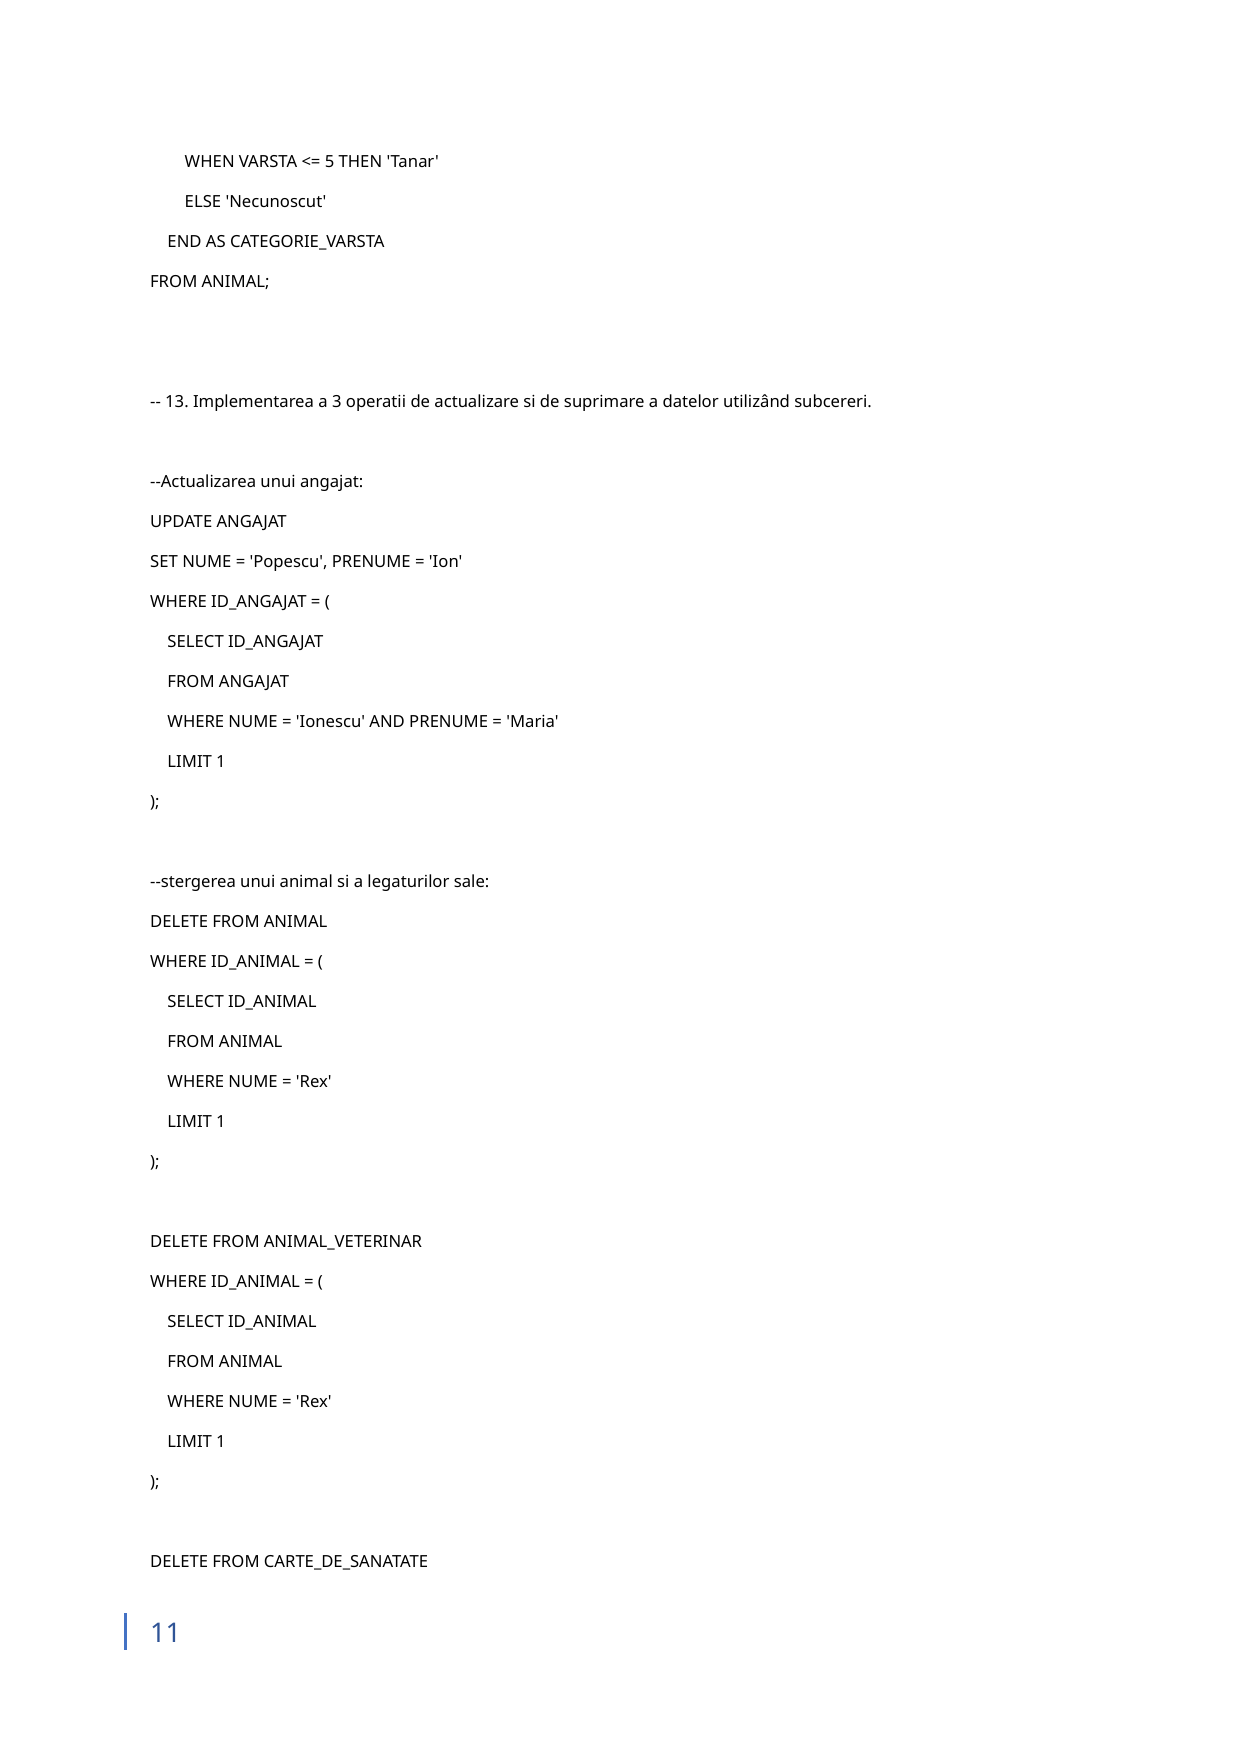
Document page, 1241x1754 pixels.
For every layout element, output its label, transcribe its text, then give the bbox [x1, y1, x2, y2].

text ); [150, 1470, 1090, 1493]
text LIMIT 1 [150, 1110, 1090, 1133]
text --Actualizarea unui angajat: [150, 470, 1090, 493]
text WHERE ID_ANIMAL = ( [150, 1270, 1090, 1293]
text DELETE FROM CARTE_DE_SANATATE [150, 1550, 1090, 1573]
text END AS CATEGORIE_VARSTA [150, 230, 1090, 253]
text SET NUME = 'Popescu', PRENUME = 'Ion' [150, 550, 1090, 573]
text WHERE ID_ANIMAL = ( [150, 950, 1090, 973]
text SELECT ID_ANGAJAT [150, 630, 1090, 653]
text -- 13. Implementarea a 3 operatii de actualizare si de suprimare a datelor utilizând subcereri. [150, 390, 1090, 413]
text LIMIT 1 [150, 1430, 1090, 1453]
text WHERE NUME = 'Ionescu' AND PRENUME = 'Maria' [150, 710, 1090, 733]
text FROM ANIMAL; [150, 270, 1090, 293]
text FROM ANIMAL [150, 1350, 1090, 1373]
text WHERE NUME = 'Rex' [150, 1390, 1090, 1413]
text ELSE 'Necunoscut' [150, 190, 1090, 213]
text ); [150, 1150, 1090, 1173]
text ); [150, 790, 1090, 813]
text SELECT ID_ANIMAL [150, 990, 1090, 1013]
text FROM ANGAJAT [150, 670, 1090, 693]
text FROM ANIMAL [150, 1030, 1090, 1053]
text LIMIT 1 [150, 750, 1090, 773]
text WHEN VARSTA <= 5 THEN 'Tanar' [150, 150, 1090, 173]
text --stergerea unui animal si a legaturilor sale: [150, 870, 1090, 893]
text DELETE FROM ANIMAL [150, 910, 1090, 933]
text SELECT ID_ANIMAL [150, 1310, 1090, 1333]
text DELETE FROM ANIMAL_VETERINAR [150, 1230, 1090, 1253]
text WHERE NUME = 'Rex' [150, 1070, 1090, 1093]
text WHERE ID_ANGAJAT = ( [150, 590, 1090, 613]
text UPDATE ANGAJAT [150, 510, 1090, 533]
